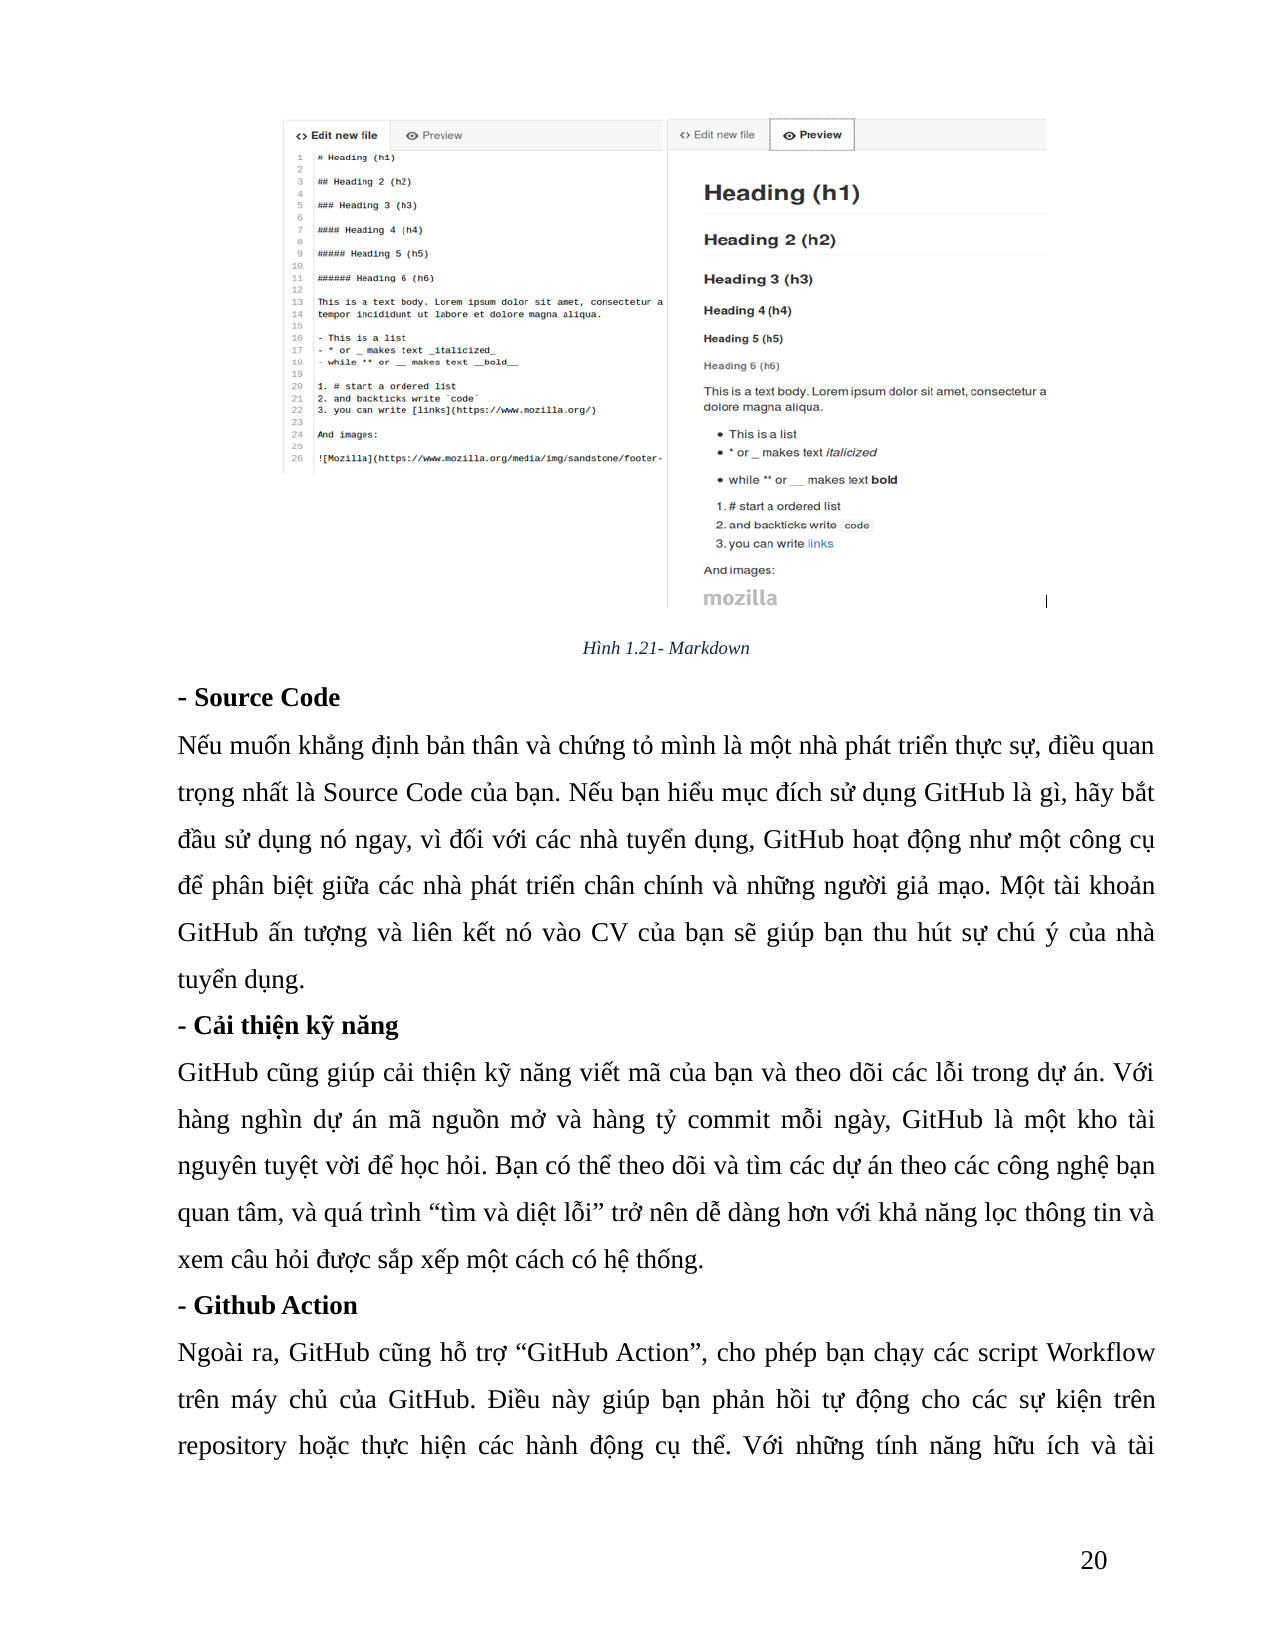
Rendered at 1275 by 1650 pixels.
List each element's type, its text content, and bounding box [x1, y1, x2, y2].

text - Cải thiện kỹ năng [177, 1009, 1157, 1041]
picture [282, 118, 1053, 608]
text GitHub cũng giúp cải thiện kỹ năng viết mã của bạn và theo dõi các lỗi trong dự án. Với hàng nghìn dự án mã nguồn mở và hàng tỷ commit mỗi ngày, GitHub là một kho tài nguyên tuyệt vời để học hỏi. Bạn có thể theo dõi và tìm các dự án theo các công nghệ bạn quan tâm, và quá trình “tìm và diệt lỗi” trở nên dễ dàng hơn với khả năng lọc thông tin và xem câu hỏi được sắp xếp một cách có hệ thống. [177, 1056, 1157, 1274]
text Hình 1.21- Markdown [177, 637, 1157, 658]
text - Source Code [177, 679, 1157, 713]
text Nếu muốn khẳng định bản thân và chứng tỏ mình là một nhà phát triển thực sự, điều quan trọng nhất là Source Code của bạn. Nếu bạn hiểu mục đích sử dụng GitHub là gì, hãy bắt đầu sử dụng nó ngay, vì đối với các nhà tuyển dụng, GitHub hoạt động như một công cụ để phân biệt giữa các nhà phát triển chân chính và những người giả mạo. Một tài khoản GitHub ấn tượng và liên kết nó vào CV của bạn sẽ giúp bạn thu hút sự chú ý của nhà tuyển dụng. [177, 729, 1157, 994]
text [177, 1336, 1157, 1461]
text - Github Action [177, 1289, 1157, 1321]
